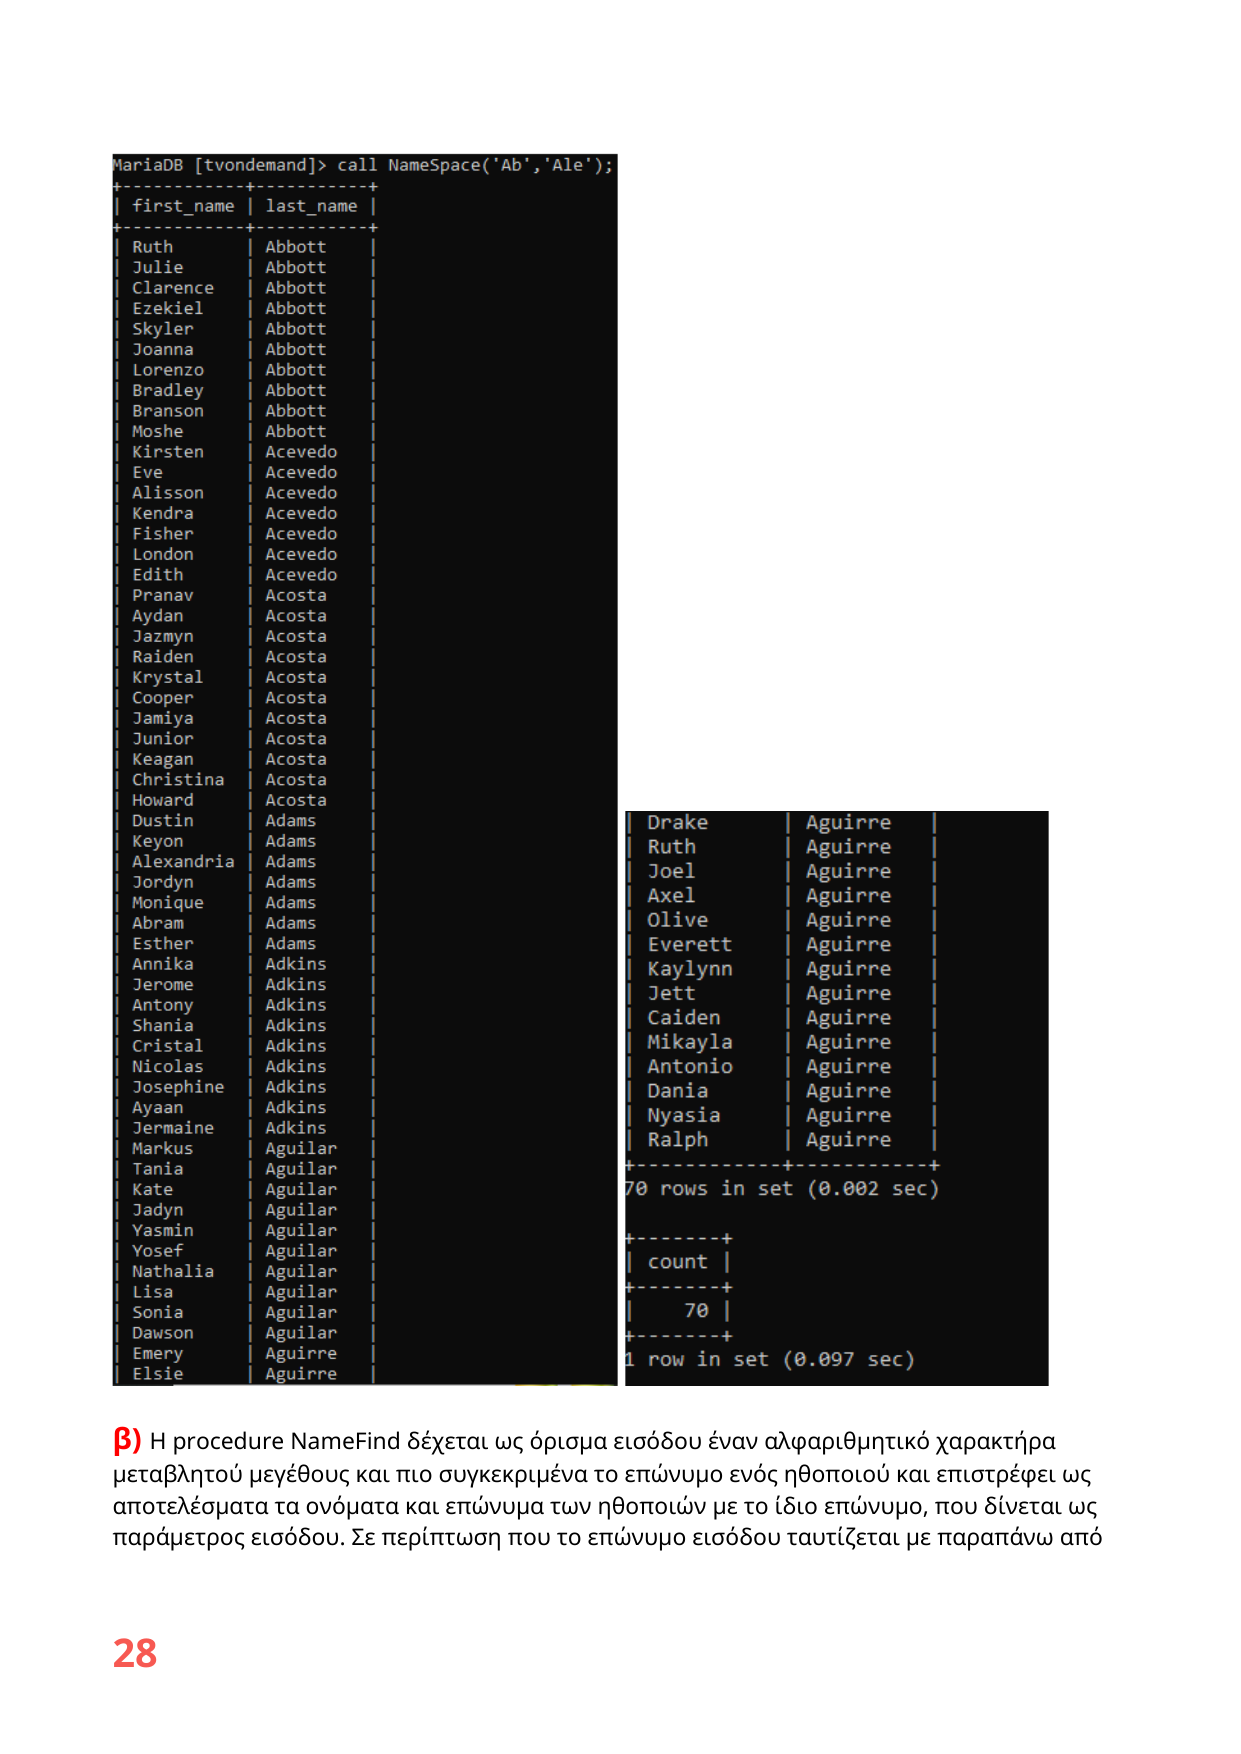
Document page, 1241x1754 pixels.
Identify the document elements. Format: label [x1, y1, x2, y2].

picture [112, 150, 618, 1386]
text [112, 1419, 1128, 1552]
picture [625, 811, 1049, 1386]
